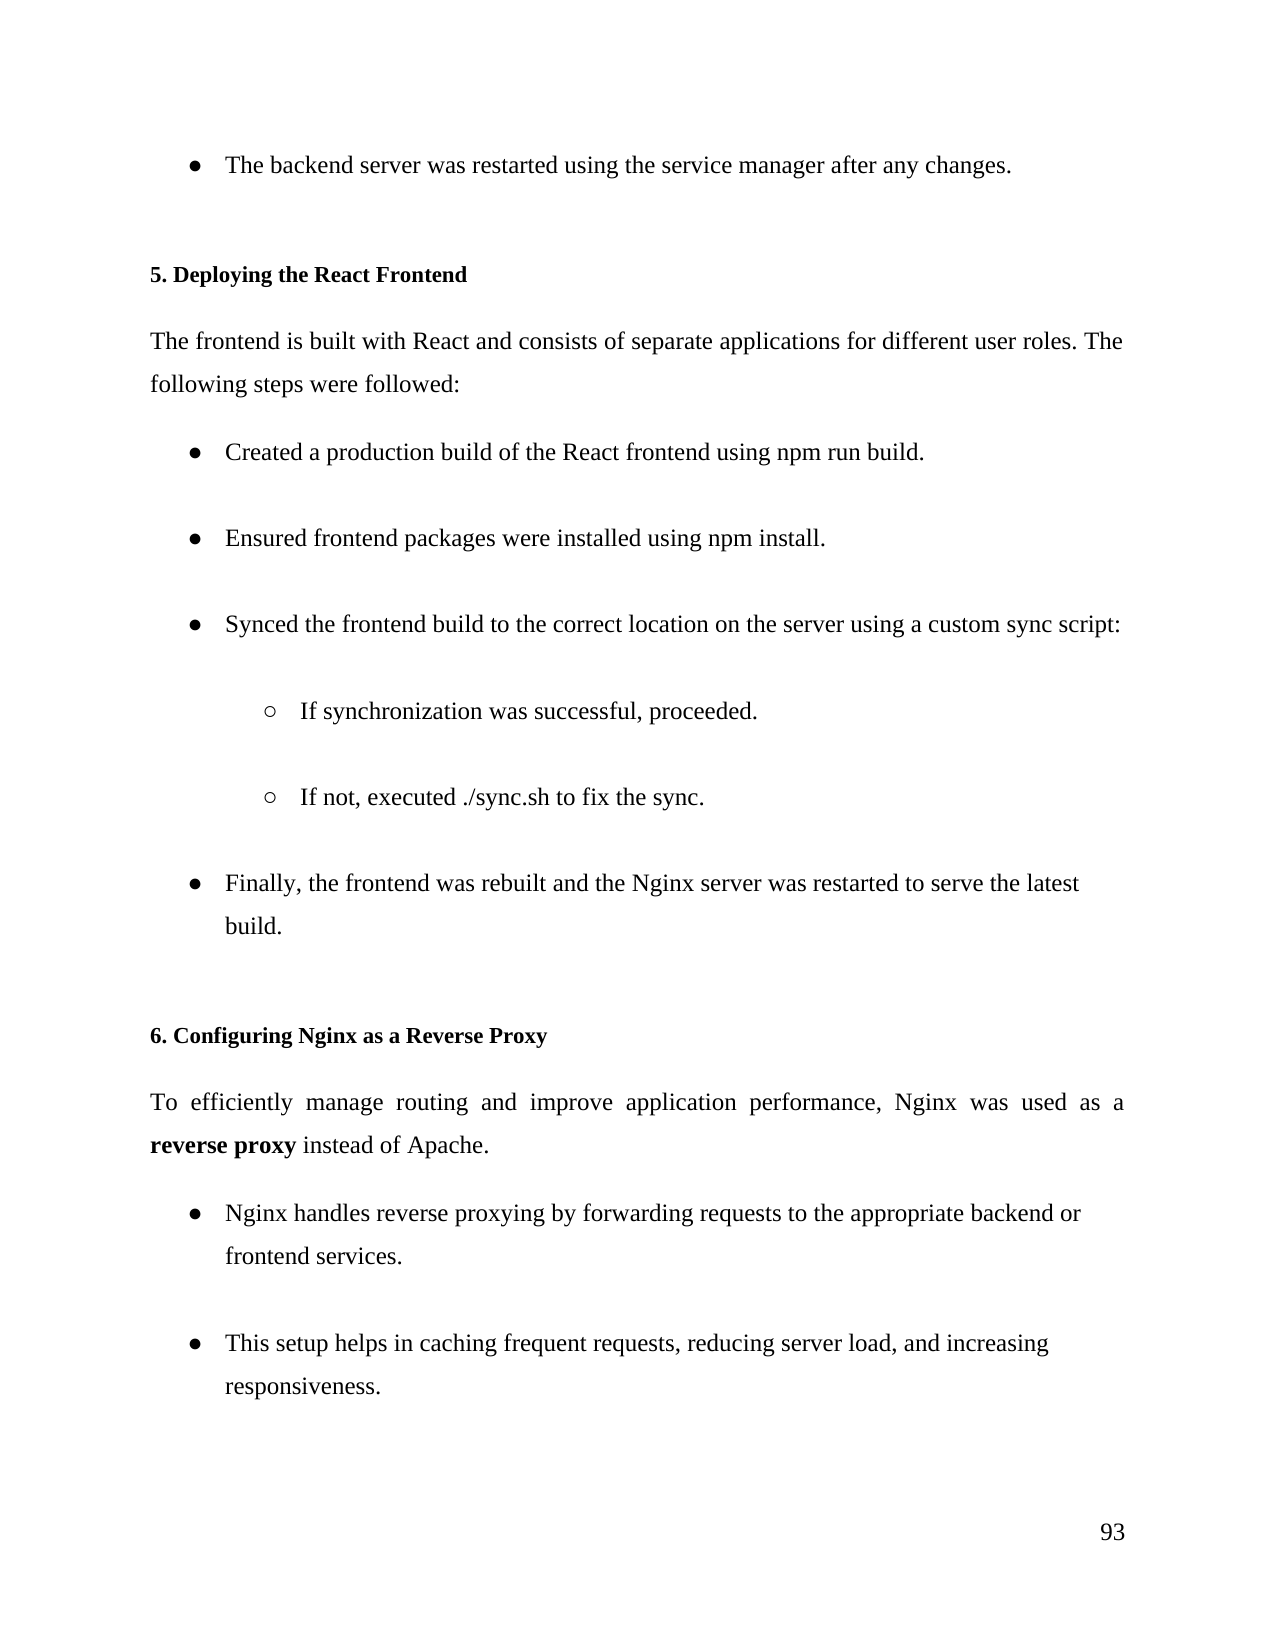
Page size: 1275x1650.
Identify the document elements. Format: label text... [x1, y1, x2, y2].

list The backend server was restarted using the service manager after any changes. [187, 150, 1125, 222]
list If synchronization was successful, proceeded. [262, 696, 1125, 768]
list Finally, the frontend was rebuilt and the Nginx server was restarted to serve the latest build. [187, 868, 1125, 983]
subtitle 6. Configuring Nginx as a Reverse Proxy [150, 1023, 1125, 1049]
list This setup helps in caching frequent requests, reducing server load, and increasing responsiveness. [187, 1328, 1125, 1443]
text To efficiently manage routing and improve application performance, Nginx was used as a reverse proxy instead of Apache. [150, 1087, 1125, 1159]
subtitle 5. Deploying the React Frontend [150, 261, 1125, 288]
list Nginx handles reverse proxying by forwarding requests to the appropriate backend or frontend services. [187, 1198, 1125, 1313]
text The frontend is built with React and consists of separate applications for different user roles. The following steps were followed: [150, 326, 1125, 398]
list Synced the frontend build to the correct location on the server using a custom sync script: [187, 609, 1125, 681]
list If not, executed ./sync.sh to fix the sync. [262, 782, 1125, 854]
list Ensured frontend packages were installed using npm install. [187, 523, 1125, 595]
list Created a production build of the React frontend using npm run build. [187, 437, 1125, 509]
